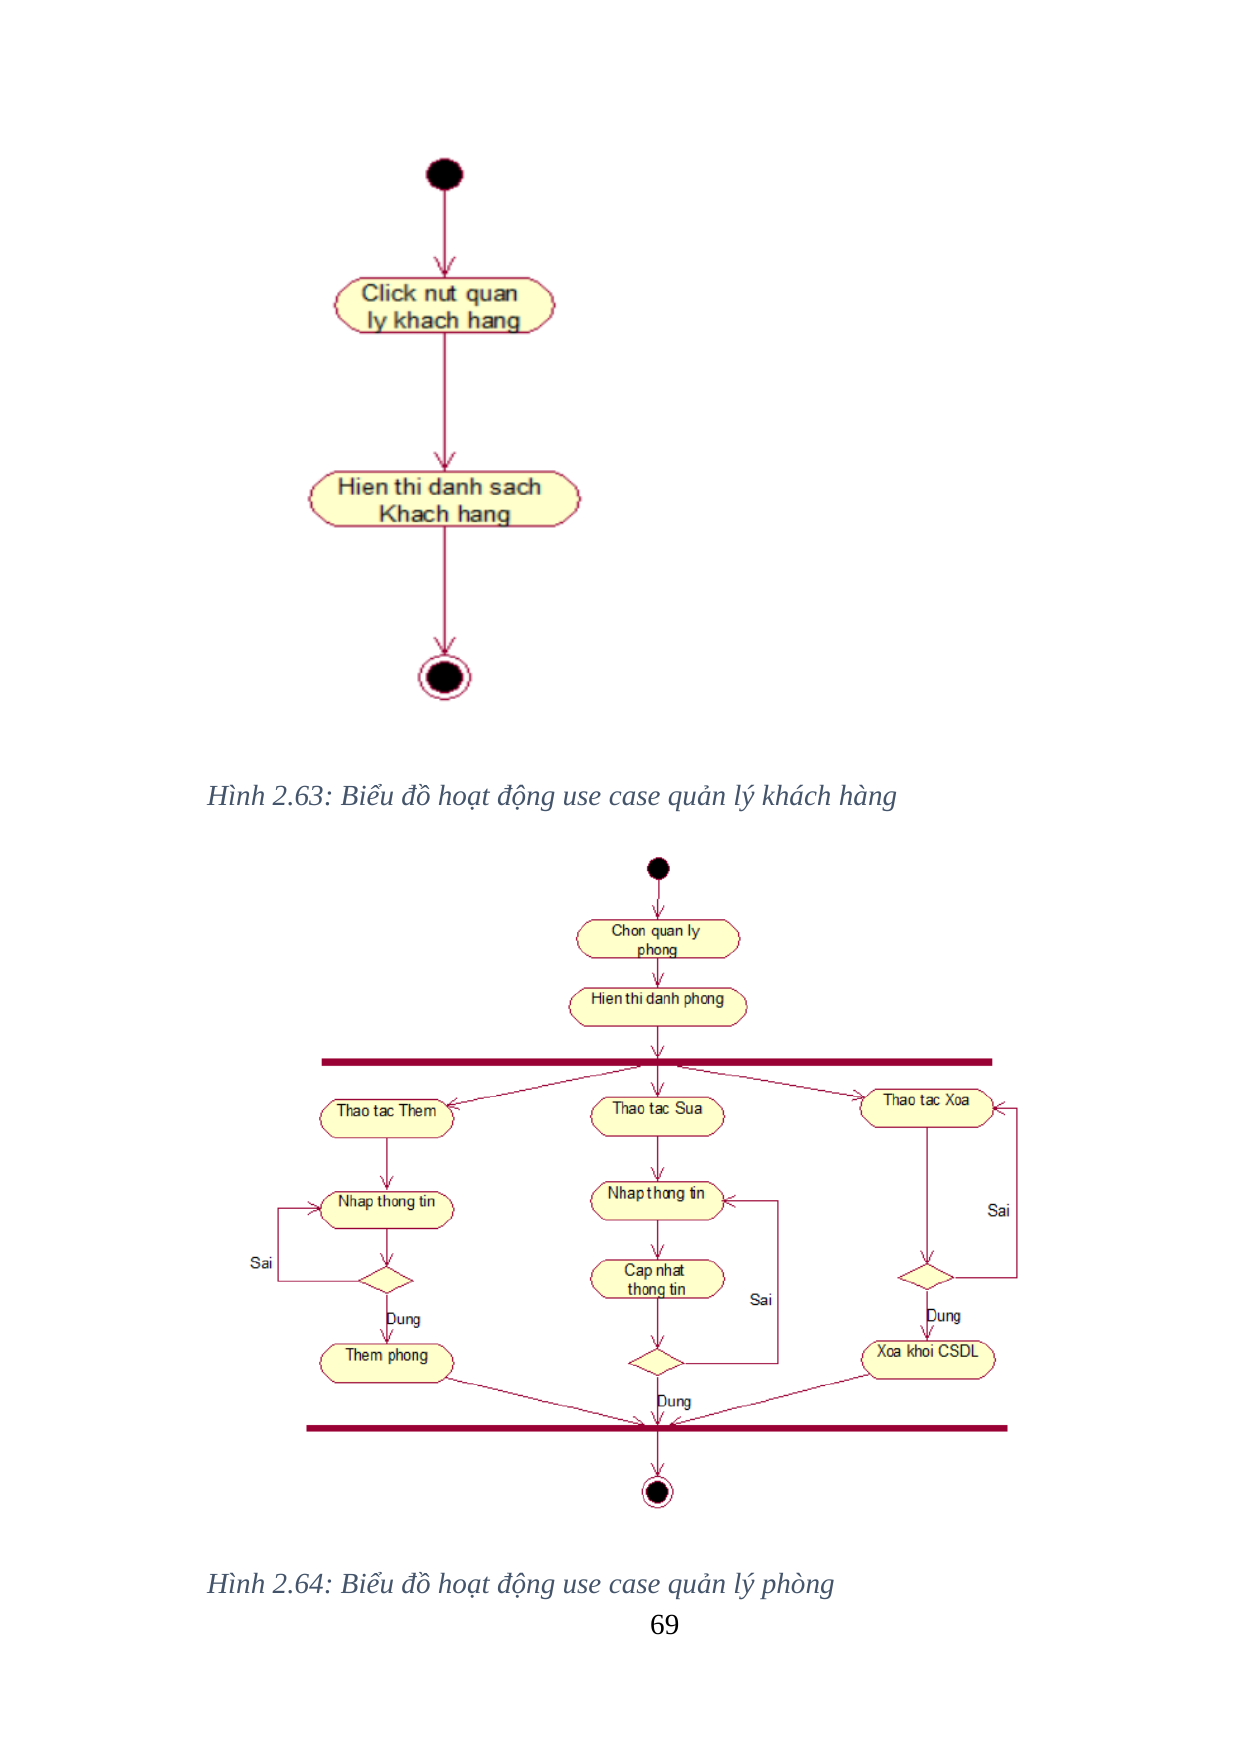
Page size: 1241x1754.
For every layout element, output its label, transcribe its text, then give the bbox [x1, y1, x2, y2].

picture [206, 147, 663, 741]
picture [206, 849, 1123, 1529]
